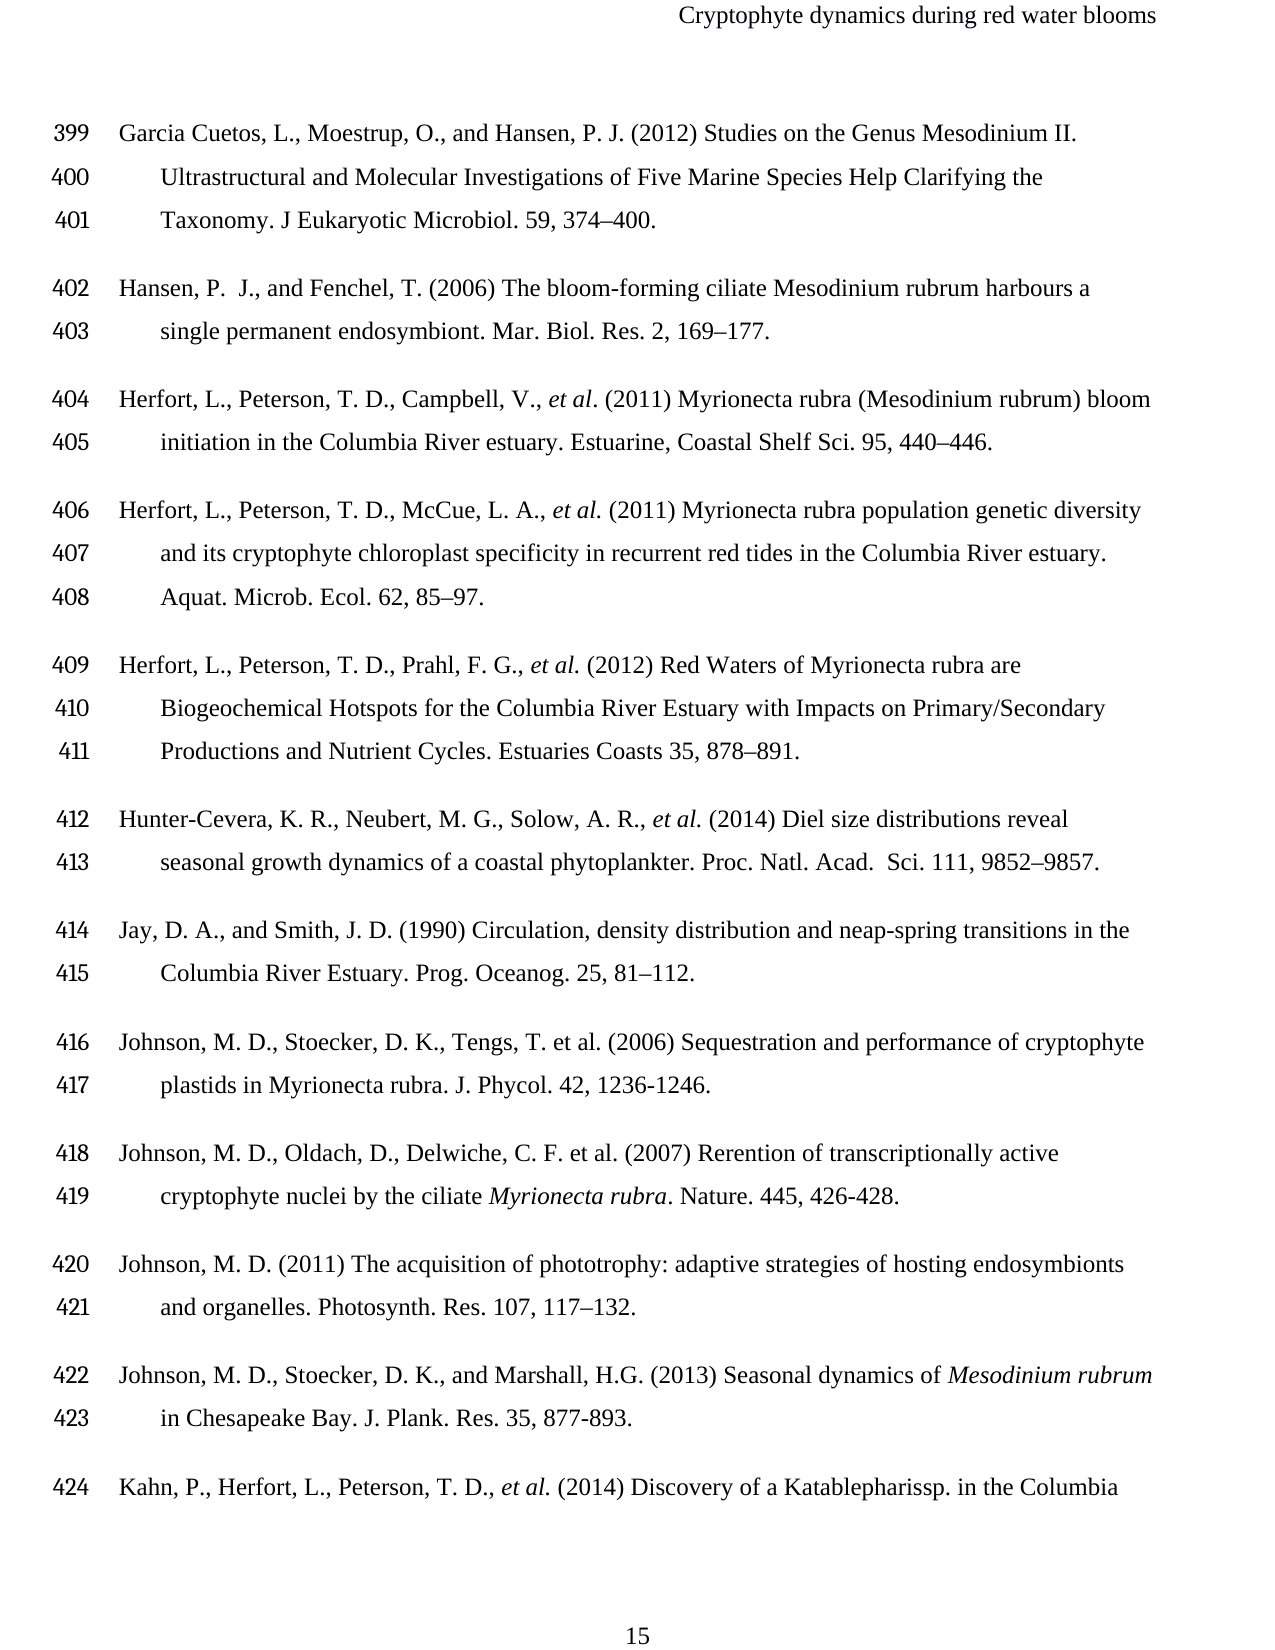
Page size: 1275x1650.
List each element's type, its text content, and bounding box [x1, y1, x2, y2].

text Garcia Cuetos, L., Moestrup, O., and Hansen, P. J. (2012) Studies on the Genus Mesodinium II. Ultrastructural and Molecular Investigations of Five Marine Species Help Clarifying the Taxonomy. J Eukaryotic Microbiol. 59, 374–400. [118, 118, 1156, 233]
text Herfort, L., Peterson, T. D., McCue, L. A., et al. (2011) Myrionecta rubra population genetic diversity and its cryptophyte chloroplast specificity in recurrent red tides in the Columbia River estuary. Aquat. Microb. Ecol. 62, 85–97. [118, 495, 1156, 610]
text Herfort, L., Peterson, T. D., Campbell, V., et al. (2011) Myrionecta rubra (Mesodinium rubrum) bloom initiation in the Columbia River estuary. Estuarine, Coastal Shelf Sci. 95, 440–446. [118, 384, 1156, 456]
text Johnson, M. D., Stoecker, D. K., and Marshall, H.G. (2013) Seasonal dynamics of Mesodinium rubrum in Chesapeake Bay. J. Plank. Res. 35, 877-893. [118, 1360, 1156, 1432]
text Johnson, M. D. (2011) The acquisition of phototrophy: adaptive strategies of hosting endosymbionts and organelles. Photosynth. Res. 107, 117–132. [118, 1249, 1156, 1321]
text Hansen, P. J., and Fenchel, T. (2006) The bloom-forming ciliate Mesodinium rubrum harbours a single permanent endosymbiont. Mar. Biol. Res. 2, 169–177. [118, 273, 1156, 345]
text Herfort, L., Peterson, T. D., Prahl, F. G., et al. (2012) Red Waters of Myrionecta rubra are Biogeochemical Hotspots for the Columbia River Estuary with Impacts on Primary/Secondary Productions and Nutrient Cycles. Estuaries Coasts 35, 878–891. [118, 650, 1156, 765]
text Johnson, M. D., Oldach, D., Delwiche, C. F. et al. (2007) Rerention of transcriptionally active cryptophyte nuclei by the ciliate Myrionecta rubra. Nature. 445, 426-428. [118, 1138, 1156, 1210]
text Hunter-Cevera, K. R., Neubert, M. G., Solow, A. R., et al. (2014) Diel size distributions reveal seasonal growth dynamics of a coastal phytoplankter. Proc. Natl. Acad. Sci. 111, 9852–9857. [118, 804, 1156, 876]
text Johnson, M. D., Stoecker, D. K., Tengs, T. et al. (2006) Sequestration and performance of cryptophyte plastids in Myrionecta rubra. J. Phycol. 42, 1236-1246. [118, 1027, 1156, 1098]
text Jay, D. A., and Smith, J. D. (1990) Circulation, density distribution and neap-spring transitions in the Columbia River Estuary. Prog. Oceanog. 25, 81–112. [118, 915, 1156, 987]
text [118, 1472, 1156, 1500]
